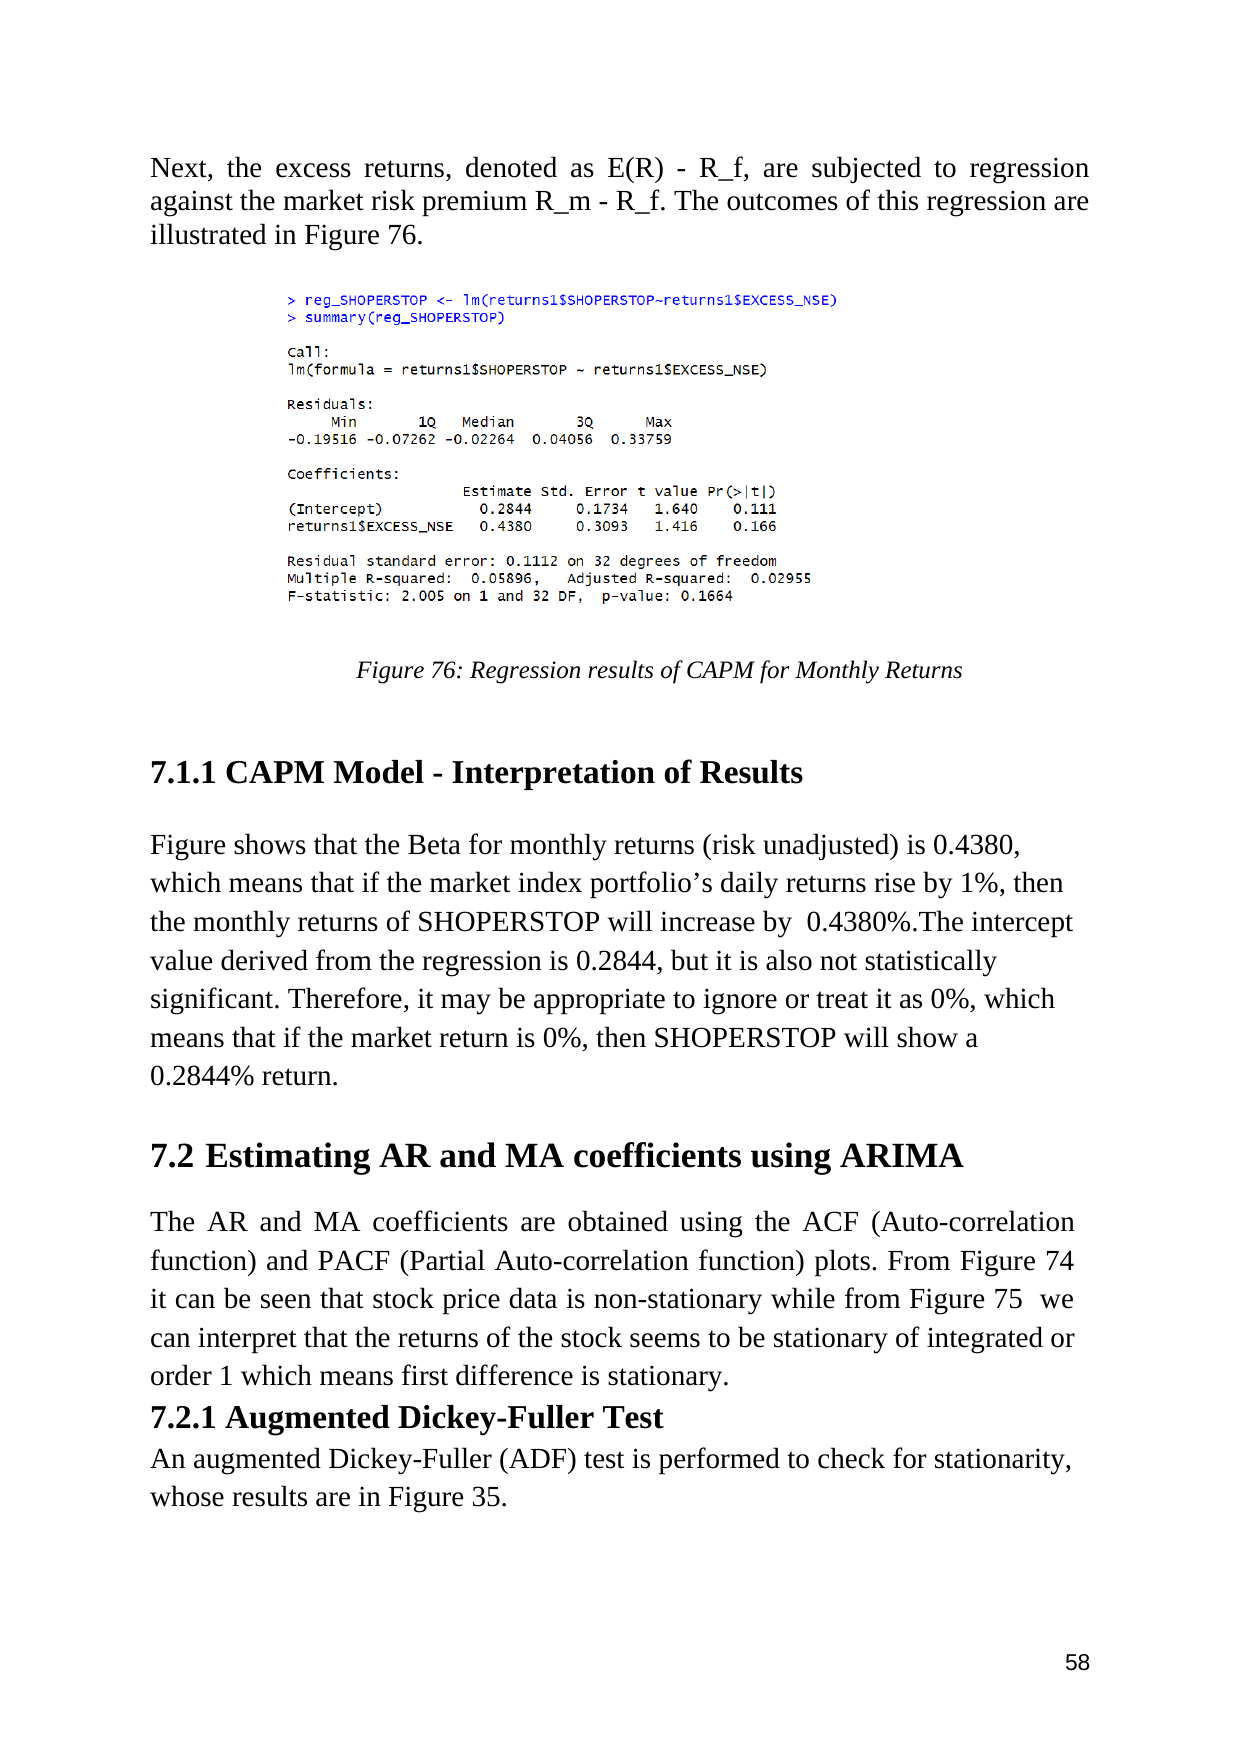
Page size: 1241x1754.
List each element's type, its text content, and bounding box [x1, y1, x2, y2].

text 7.1.1 CAPM Model - Interpretation of Results [150, 753, 1090, 791]
text An augmented Dickey-Fuller (ADF) test is performed to check for stationarity, whose results are in Figure 35. [150, 1441, 1090, 1513]
subtitle 7.2 Estimating AR and MA coefficients using ARIMA [150, 1134, 1090, 1175]
text Figure shows that the Beta for monthly returns (risk unadjusted) is 0.4380, which means that if the market index portfolio’s daily returns rise by 1%, then the monthly returns of SHOPERSTOP will increase by 0.4380%.The intercept value derived from the regression is 0.2844, but it is also not statistically significant. Therefore, it may be appropriate to ignore or treat it as 0%, which means that if the market return is 0%, then SHOPERSTOP will show a 0.2844% return. [150, 827, 1090, 1092]
text The AR and MA coefficients are obtained using the ACF (Auto-correlation function) and PACF (Partial Auto-correlation function) plots. From Figure 74 it can be seen that stock price data is non-stationary while from Figure 75 we can interpret that the returns of the stock seems to be stationary of integrated or order 1 which means first difference is stationary. [150, 1204, 1076, 1392]
text 7.2.1 Augmented Dickey-Fuller Test [150, 1397, 1090, 1435]
picture [282, 290, 942, 612]
text Next, the excess returns, denoted as E(R) - R_f, are subjected to regression against the market risk premium R_m - R_f. The outcomes of this regression are illustrated in Figure 76. [150, 150, 1090, 251]
